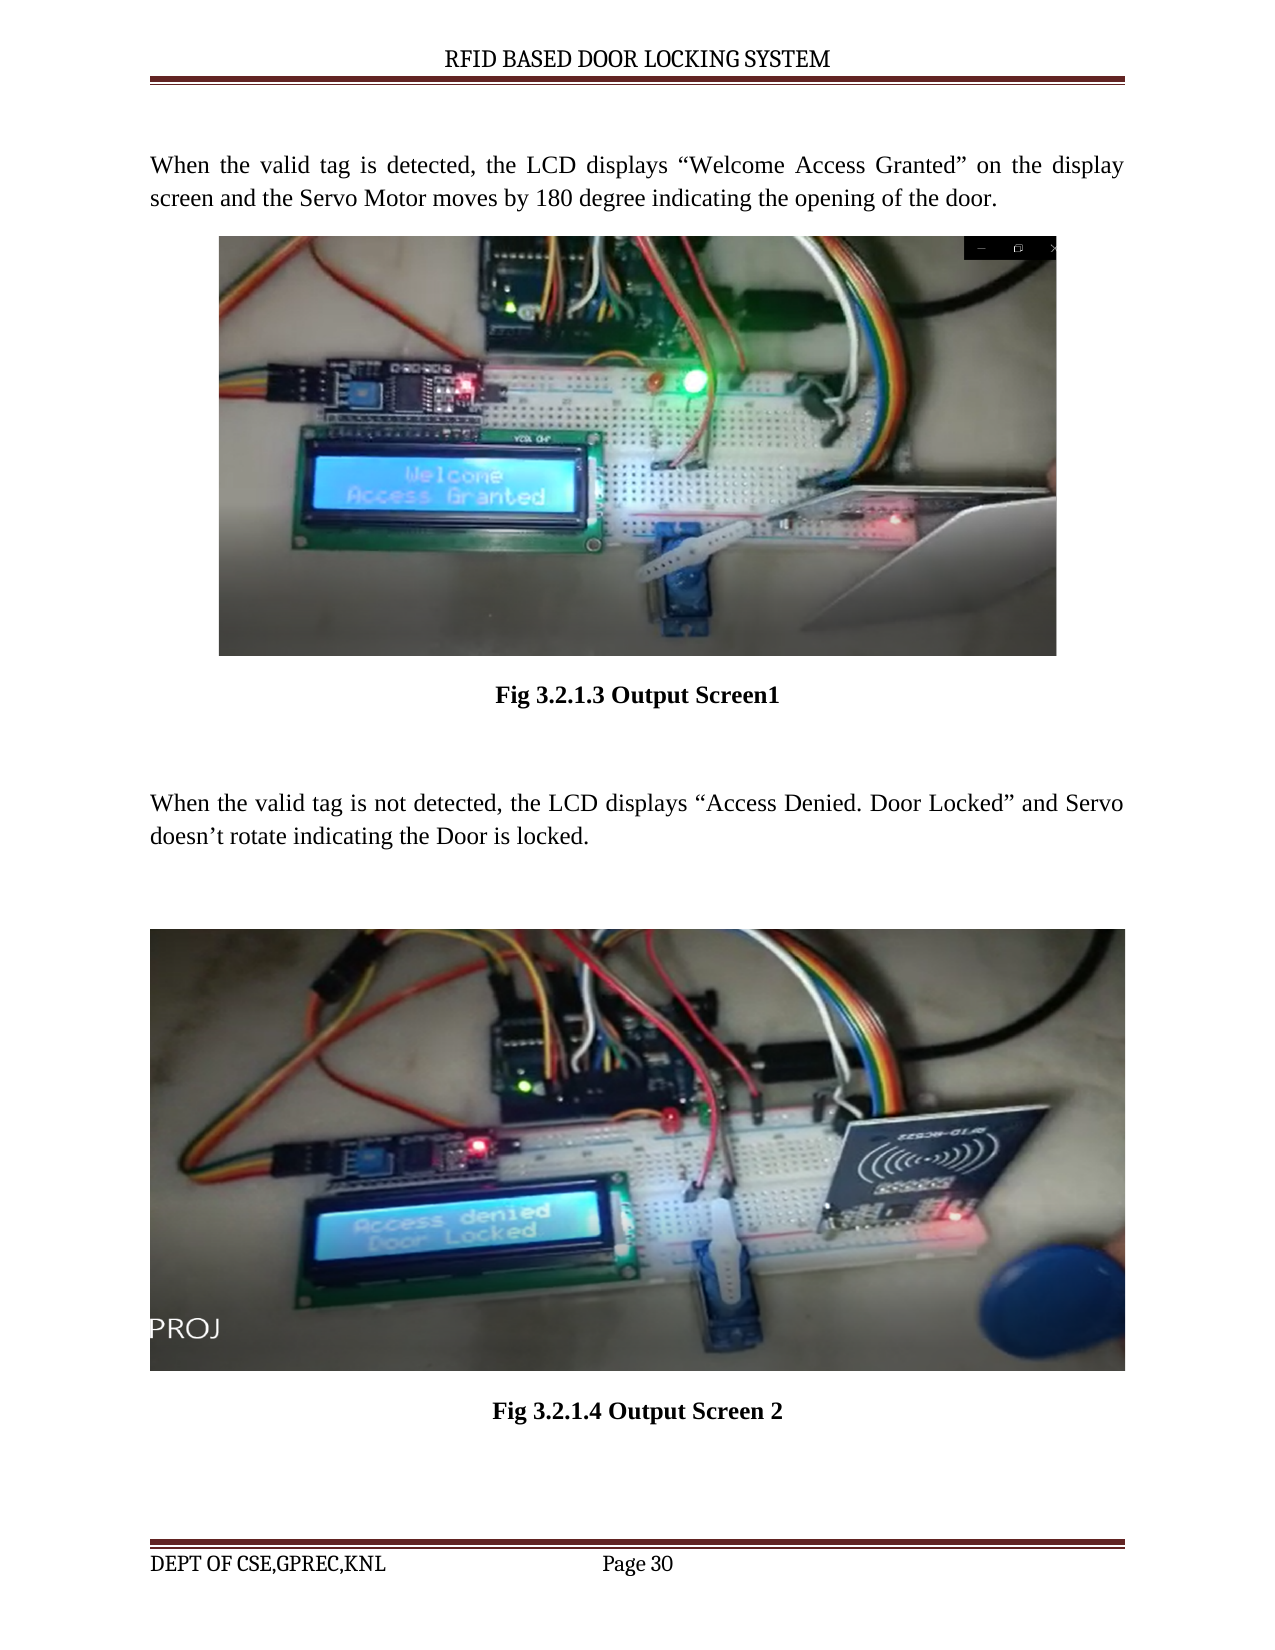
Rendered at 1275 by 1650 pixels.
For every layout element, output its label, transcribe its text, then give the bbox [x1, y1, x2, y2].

text Fig 3.2.1.4 Output Screen 2 [150, 1396, 1125, 1424]
text When the valid tag is detected, the LCD displays “Welcome Access Granted” on the display screen and the Servo Motor moves by 180 degree indicating the opening of the door. [150, 150, 1125, 212]
picture [218, 236, 1057, 656]
picture [150, 929, 1125, 1371]
text When the valid tag is not detected, the LCD displays “Access Denied. Door Locked” and Servo doesn’t rotate indicating the Door is locked. [150, 788, 1125, 850]
text Fig 3.2.1.3 Output Screen1 [150, 681, 1125, 709]
